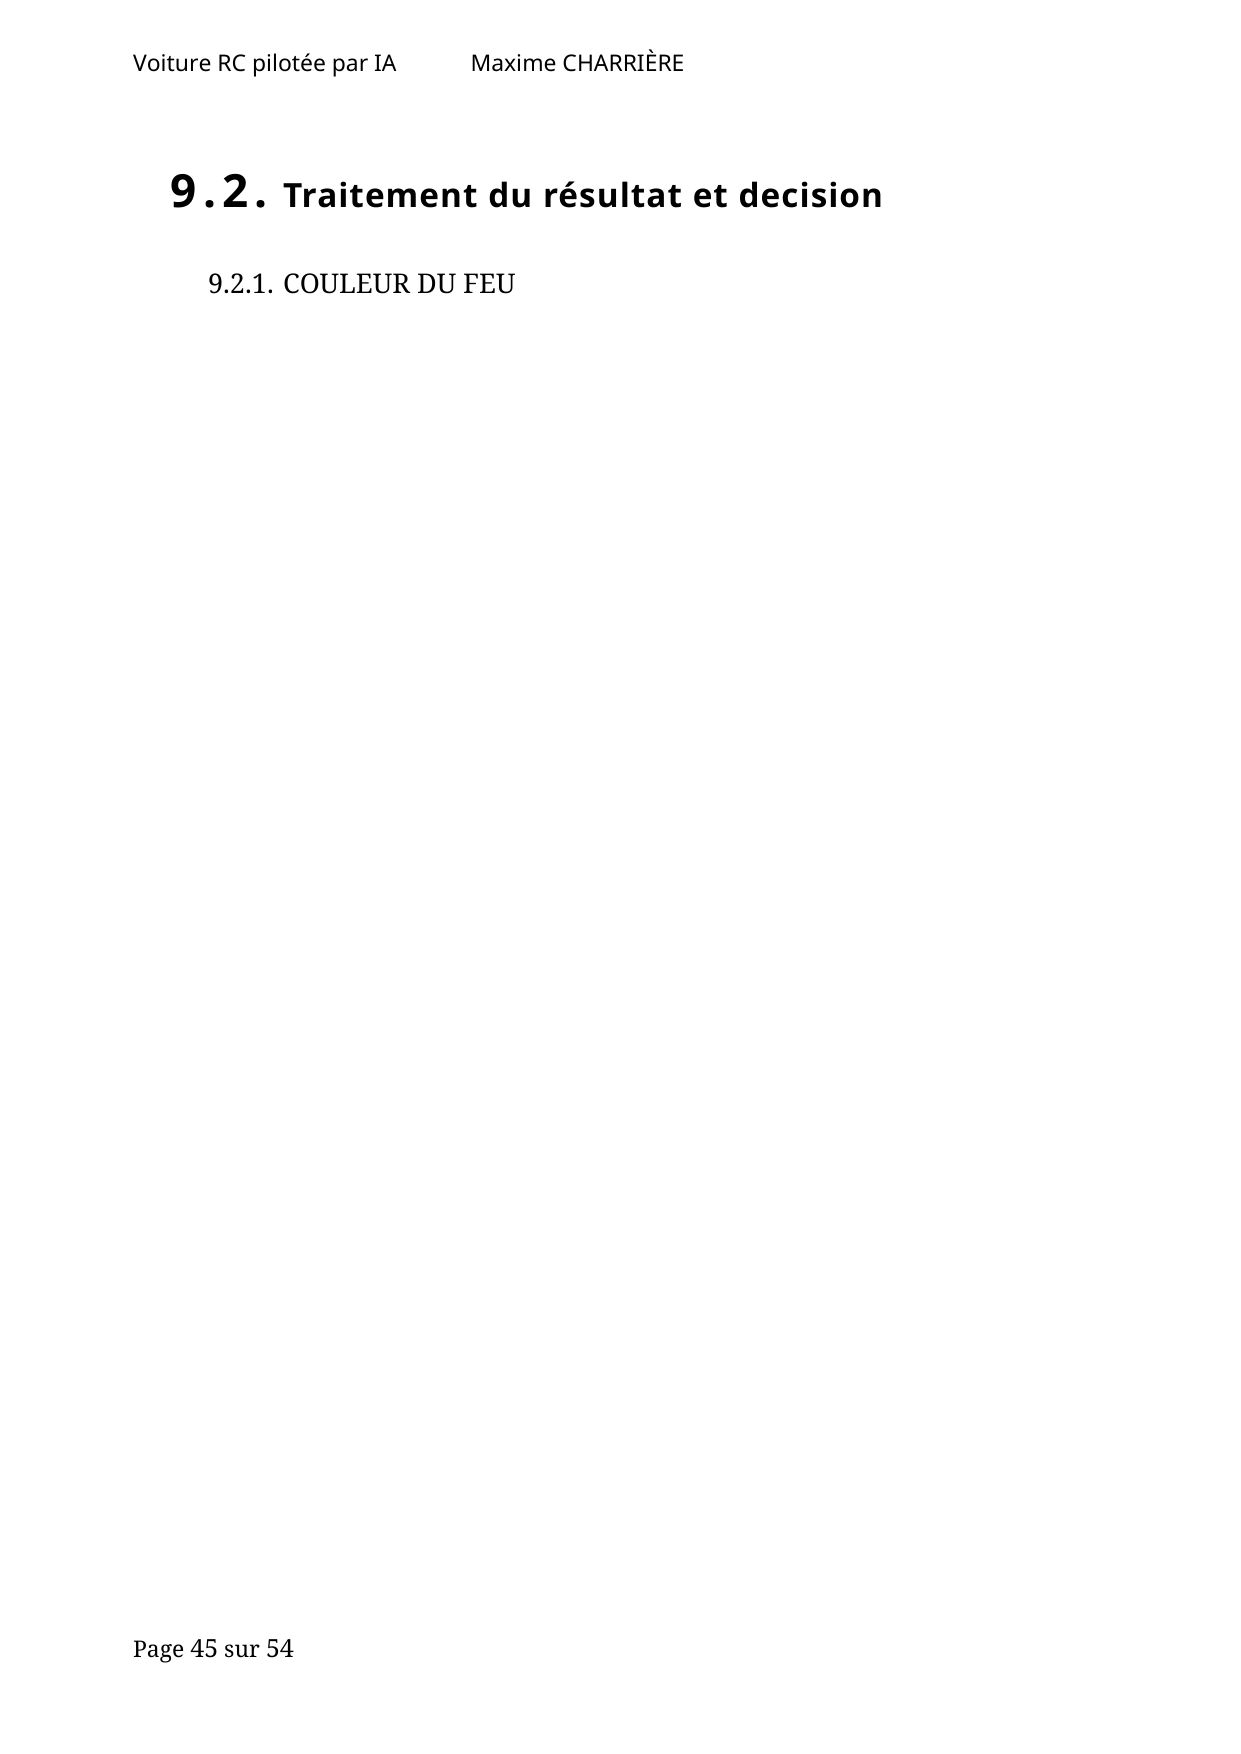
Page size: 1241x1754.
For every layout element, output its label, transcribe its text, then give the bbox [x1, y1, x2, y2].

subtitle Traitement du résultat et decision [170, 158, 1102, 221]
subtitle Couleur du feu [208, 264, 1102, 301]
